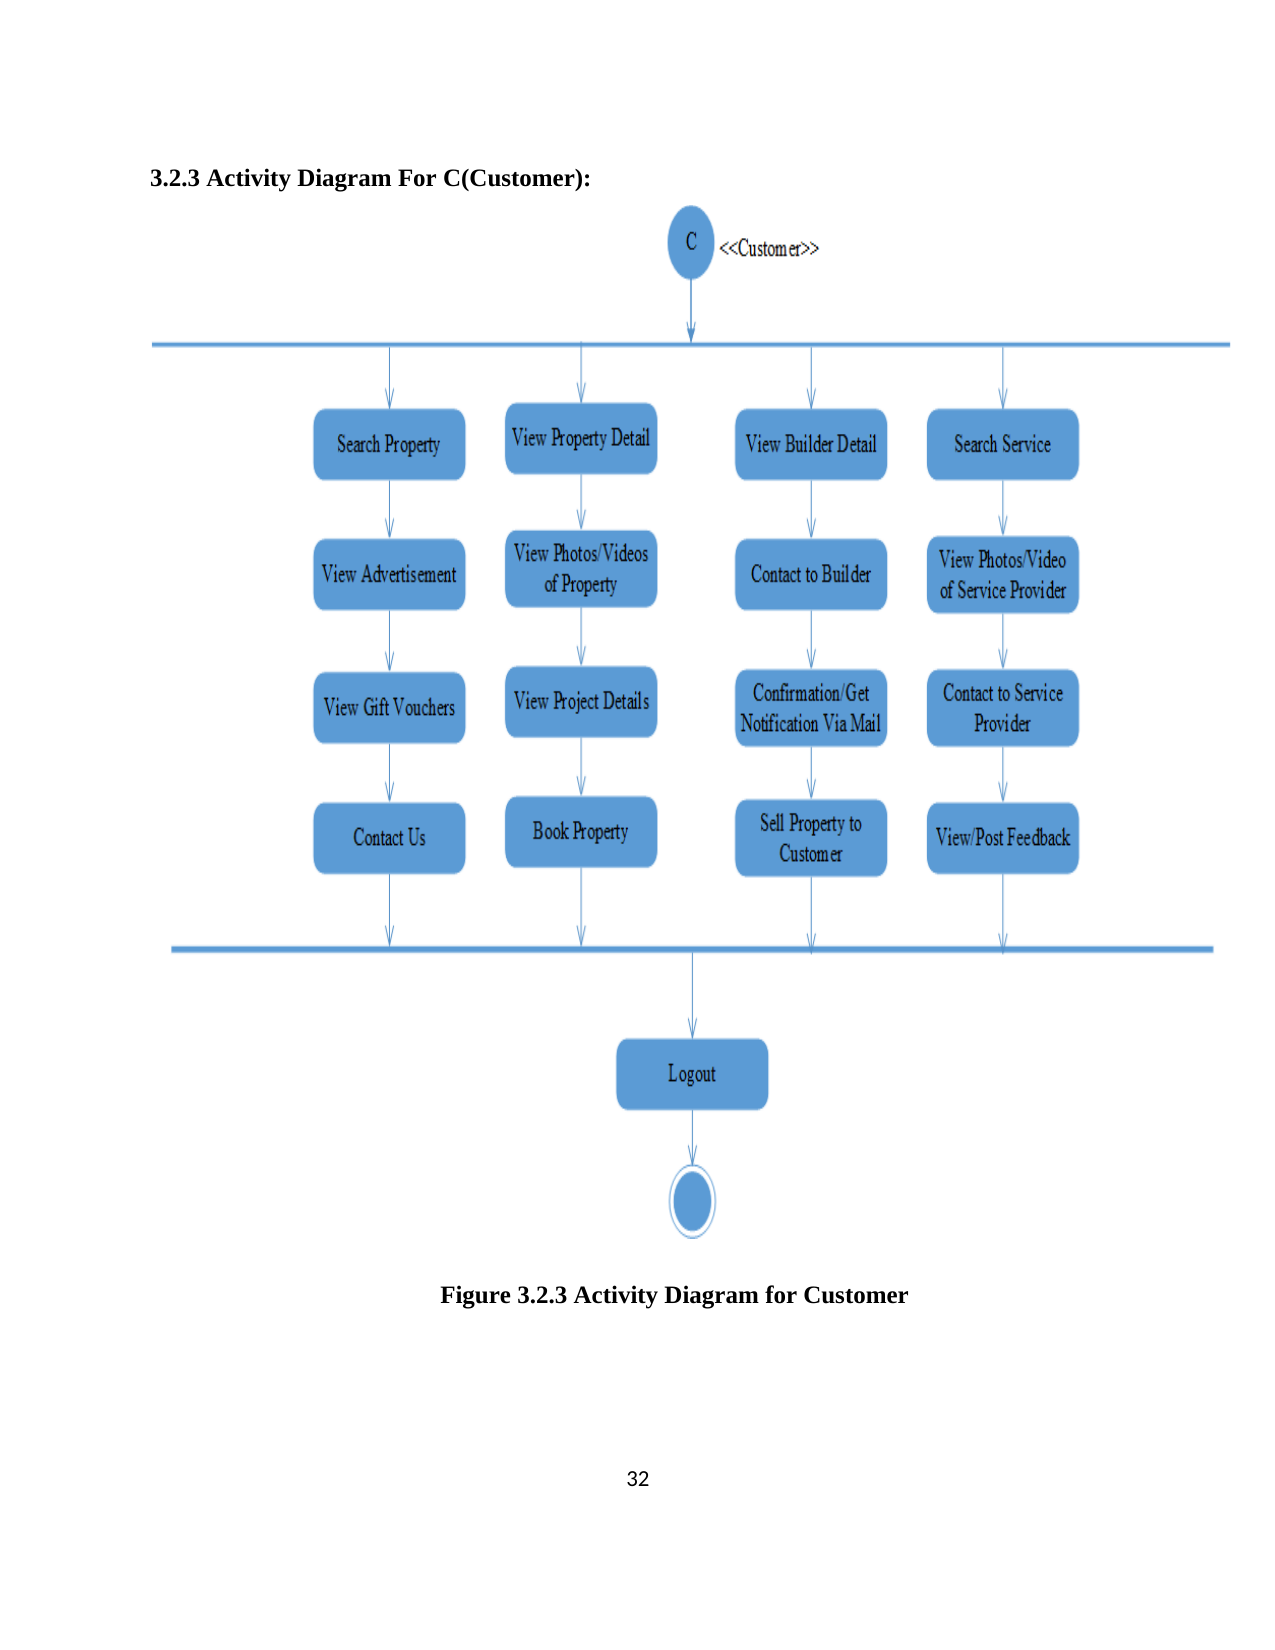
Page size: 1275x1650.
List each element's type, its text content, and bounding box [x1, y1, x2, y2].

picture [150, 205, 1232, 1239]
text Figure 3.2.3 Activity Diagram for Customer [188, 1281, 1124, 1309]
text 3.2.3 Activity Diagram For C(Customer): [150, 163, 1125, 205]
